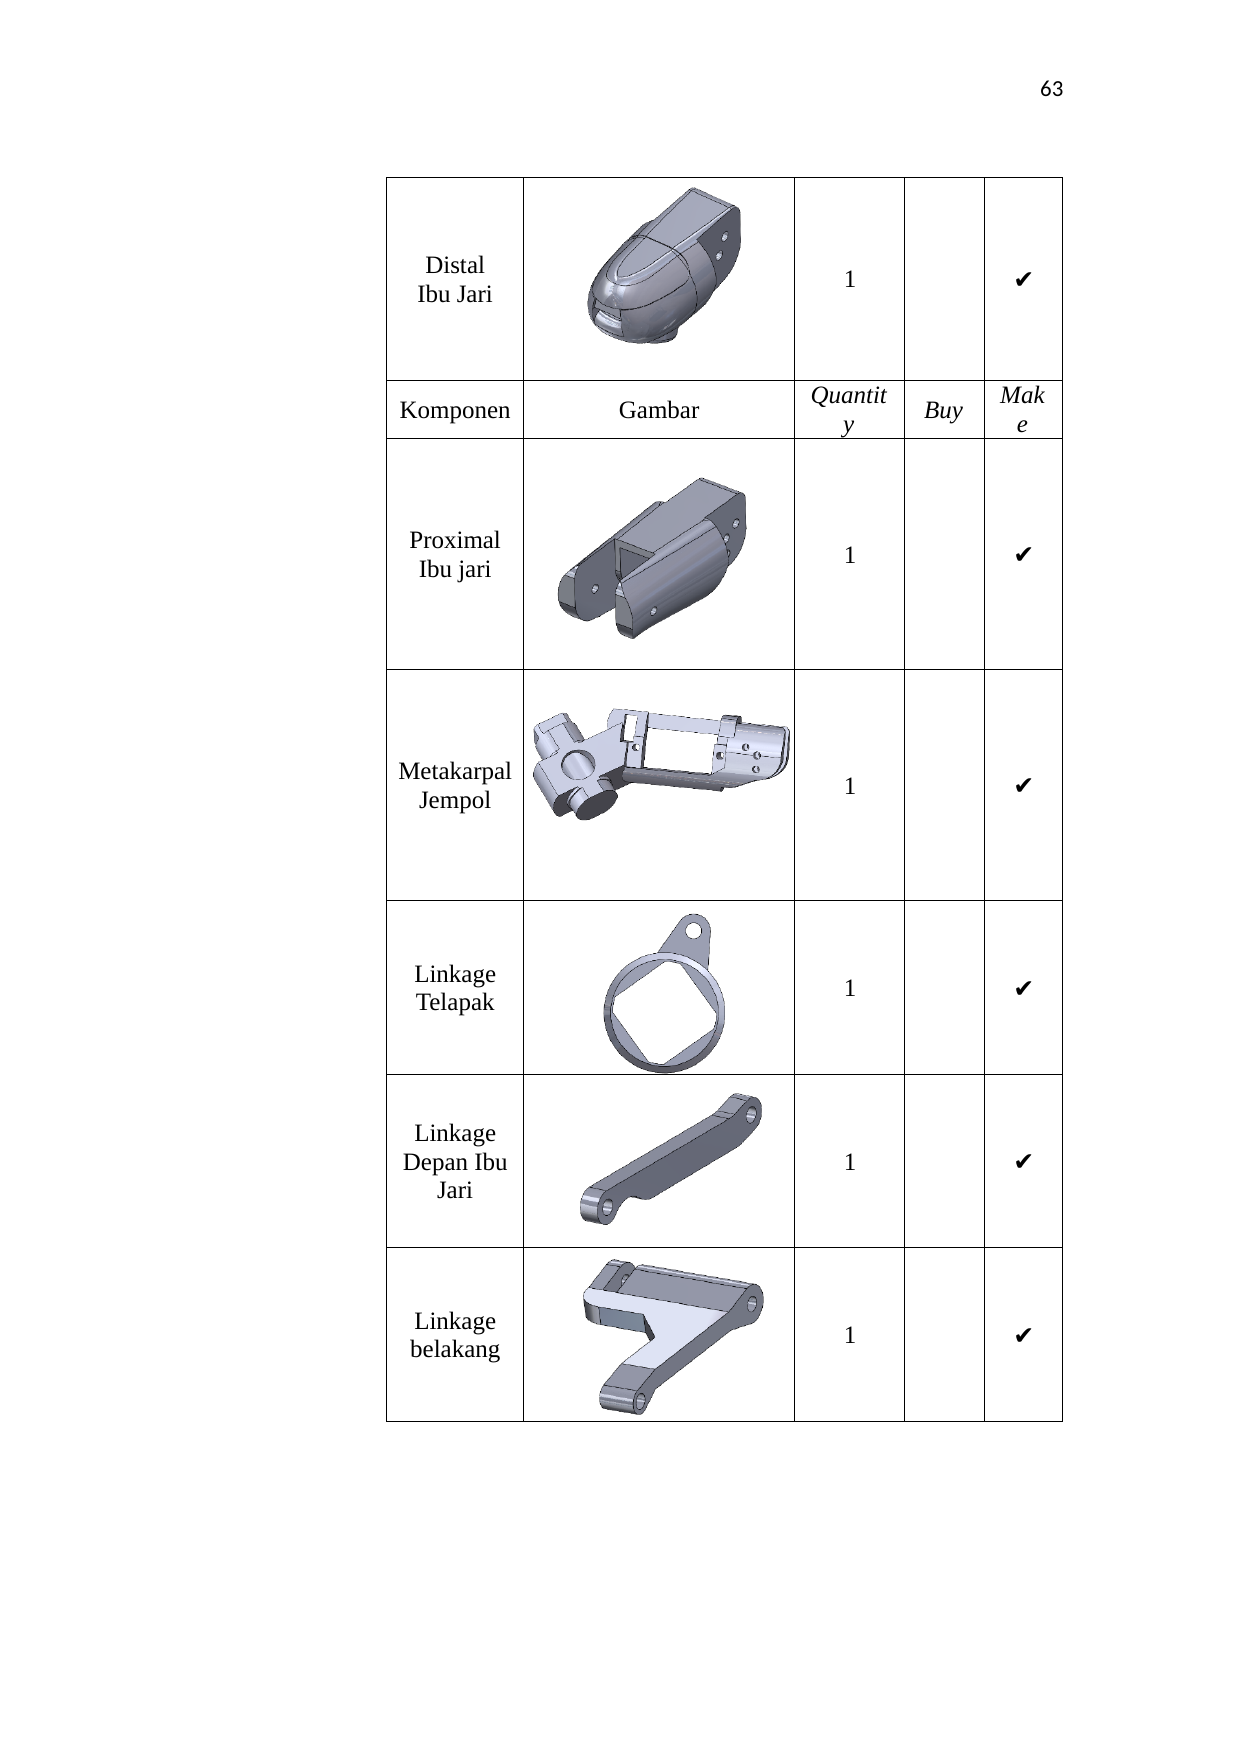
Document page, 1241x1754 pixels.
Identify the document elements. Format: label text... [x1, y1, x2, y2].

table_cell [524, 178, 794, 379]
table_cell [905, 439, 984, 669]
table_cell ✔ [985, 178, 1062, 379]
table_cell Buy [905, 381, 984, 438]
table_cell Linkage Telapak [387, 901, 523, 1074]
table_cell [524, 670, 794, 900]
picture [568, 1422, 772, 1430]
table_cell [524, 1248, 794, 1421]
table_cell [905, 1248, 984, 1421]
table_cell Linkage Depan Ibu Jari [387, 1075, 523, 1247]
table_cell ✔ [985, 1248, 1062, 1421]
table_cell Metakarpal Jempol [387, 670, 523, 900]
table_cell 1 [795, 901, 904, 1074]
table_cell 1 [795, 670, 904, 900]
table_cell [905, 670, 984, 900]
table_cell [905, 178, 984, 379]
table_cell ✔ [985, 670, 1062, 900]
table_cell 1 [795, 1075, 904, 1247]
table_cell [905, 901, 984, 1074]
table_cell [524, 439, 794, 669]
table_cell [524, 901, 794, 1074]
table_cell Komponen [387, 381, 523, 438]
table_cell Make [985, 381, 1062, 438]
table_cell ✔ [985, 901, 1062, 1074]
table_cell 1 [795, 1248, 904, 1421]
table_cell [524, 1075, 794, 1247]
table_cell ✔ [985, 1075, 1062, 1247]
table_cell Gambar [524, 381, 794, 438]
table_cell Quantity [795, 381, 904, 438]
table_cell ✔ [985, 439, 1062, 669]
table_cell Linkage belakang [387, 1248, 523, 1421]
table_cell Distal Ibu Jari [387, 178, 523, 379]
table_cell 1 [795, 439, 904, 669]
table_cell [905, 1075, 984, 1247]
table_cell 1 [795, 178, 904, 379]
table_cell Proximal Ibu jari [387, 439, 523, 669]
